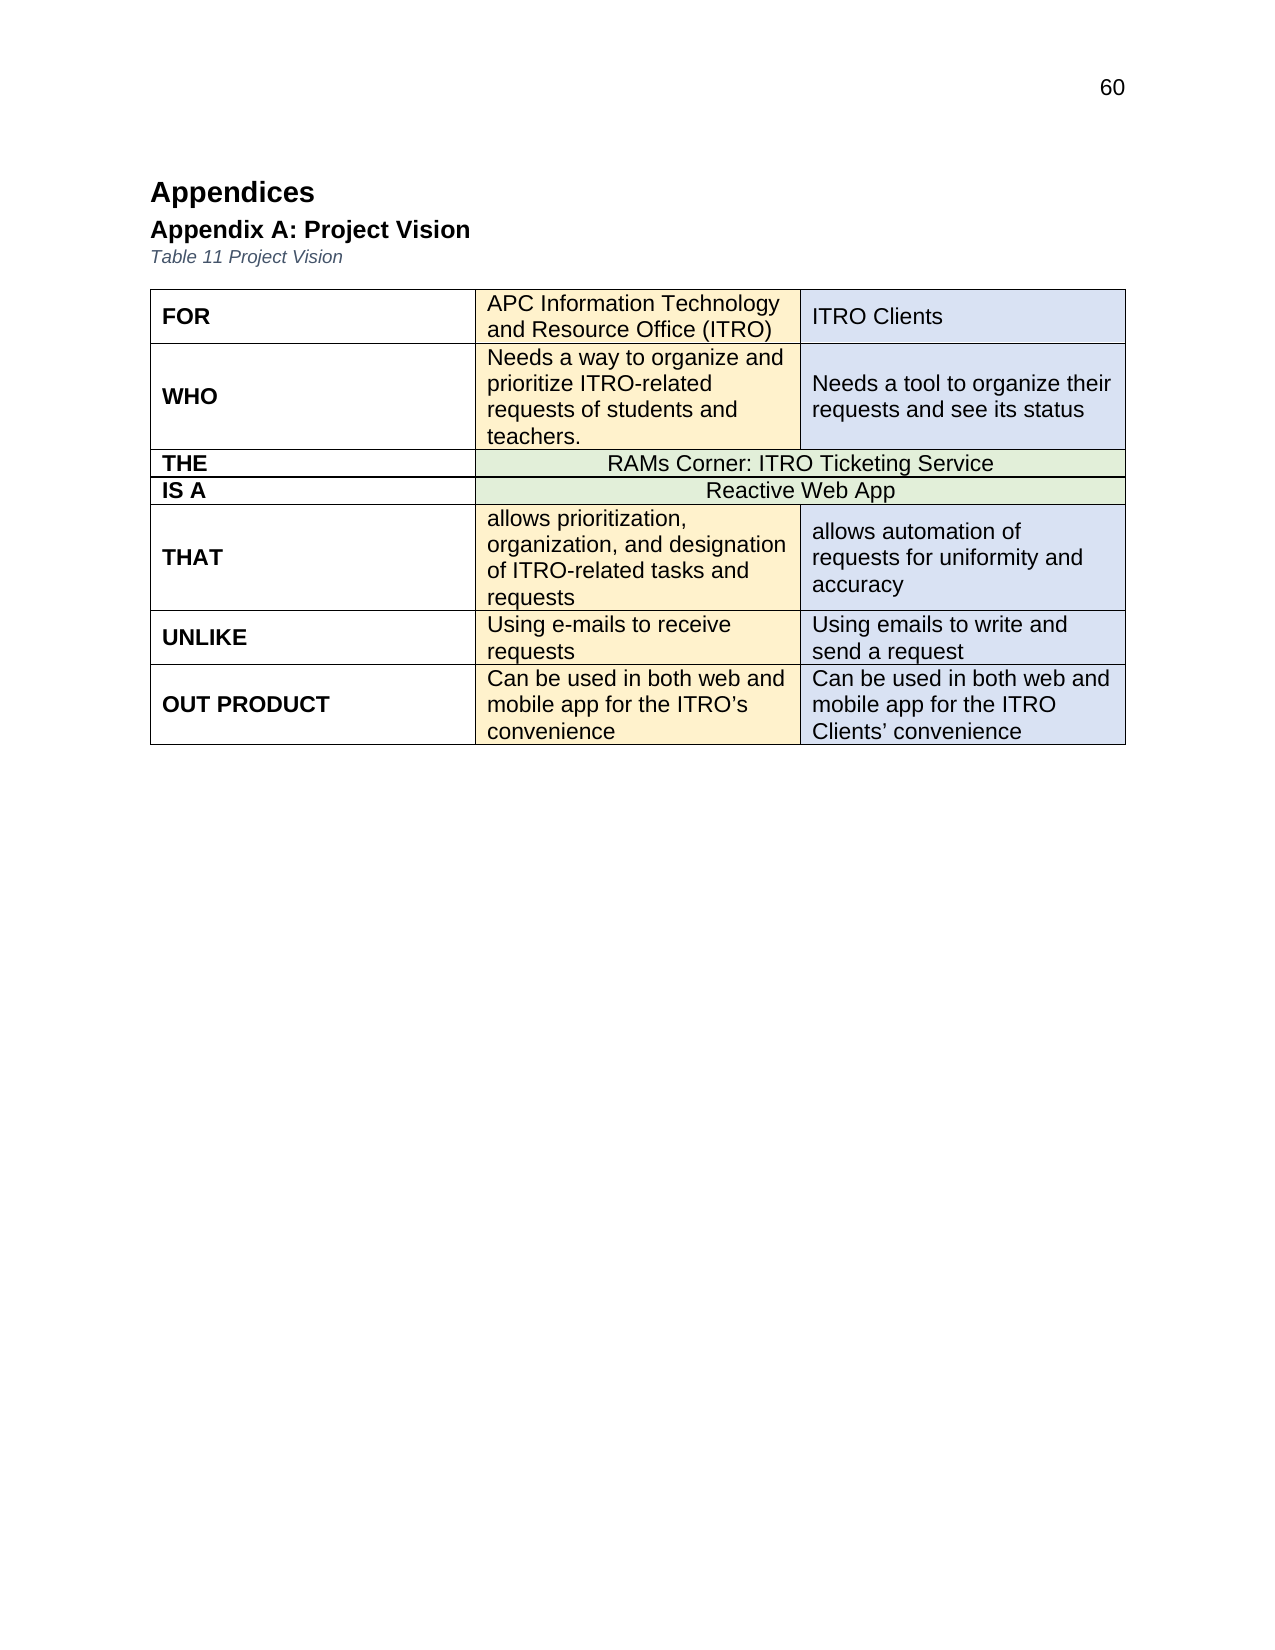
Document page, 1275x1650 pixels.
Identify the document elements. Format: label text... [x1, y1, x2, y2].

table_cell WHO [151, 344, 475, 449]
table_cell THAT [151, 505, 475, 610]
table_cell Using emails to write and send a request [801, 611, 1125, 664]
table_header ITRO Clients [801, 290, 1125, 342]
table_cell Needs a way to organize and prioritize ITRO-related requests of students and teachers. [476, 344, 800, 449]
table_cell Can be used in both web and mobile app for the ITRO Clients’ convenience [801, 665, 1125, 744]
subtitle Appendix A: Project Vision [150, 215, 1125, 244]
table_cell IS A [151, 478, 475, 504]
text Table 11 Project Vision [150, 246, 1125, 268]
table_header FOR [151, 290, 475, 342]
table_cell allows prioritization, organization, and designation of ITRO-related tasks and requests [476, 505, 800, 610]
table_cell THE [151, 450, 475, 476]
table_cell Can be used in both web and mobile app for the ITRO’s convenience [476, 665, 800, 744]
table_cell RAMs Corner: ITRO Ticketing Service [476, 450, 1125, 476]
table_cell OUT PRODUCT [151, 665, 475, 744]
table_cell Using e-mails to receive requests [476, 611, 800, 664]
table_cell UNLIKE [151, 611, 475, 664]
subtitle Appendices [150, 175, 1125, 208]
table_cell Needs a tool to organize their requests and see its status [801, 344, 1125, 449]
table_header APC Information Technology and Resource Office (ITRO) [476, 290, 800, 342]
table_cell allows automation of requests for uniformity and accuracy [801, 505, 1125, 610]
table_cell Reactive Web App [476, 478, 1125, 504]
